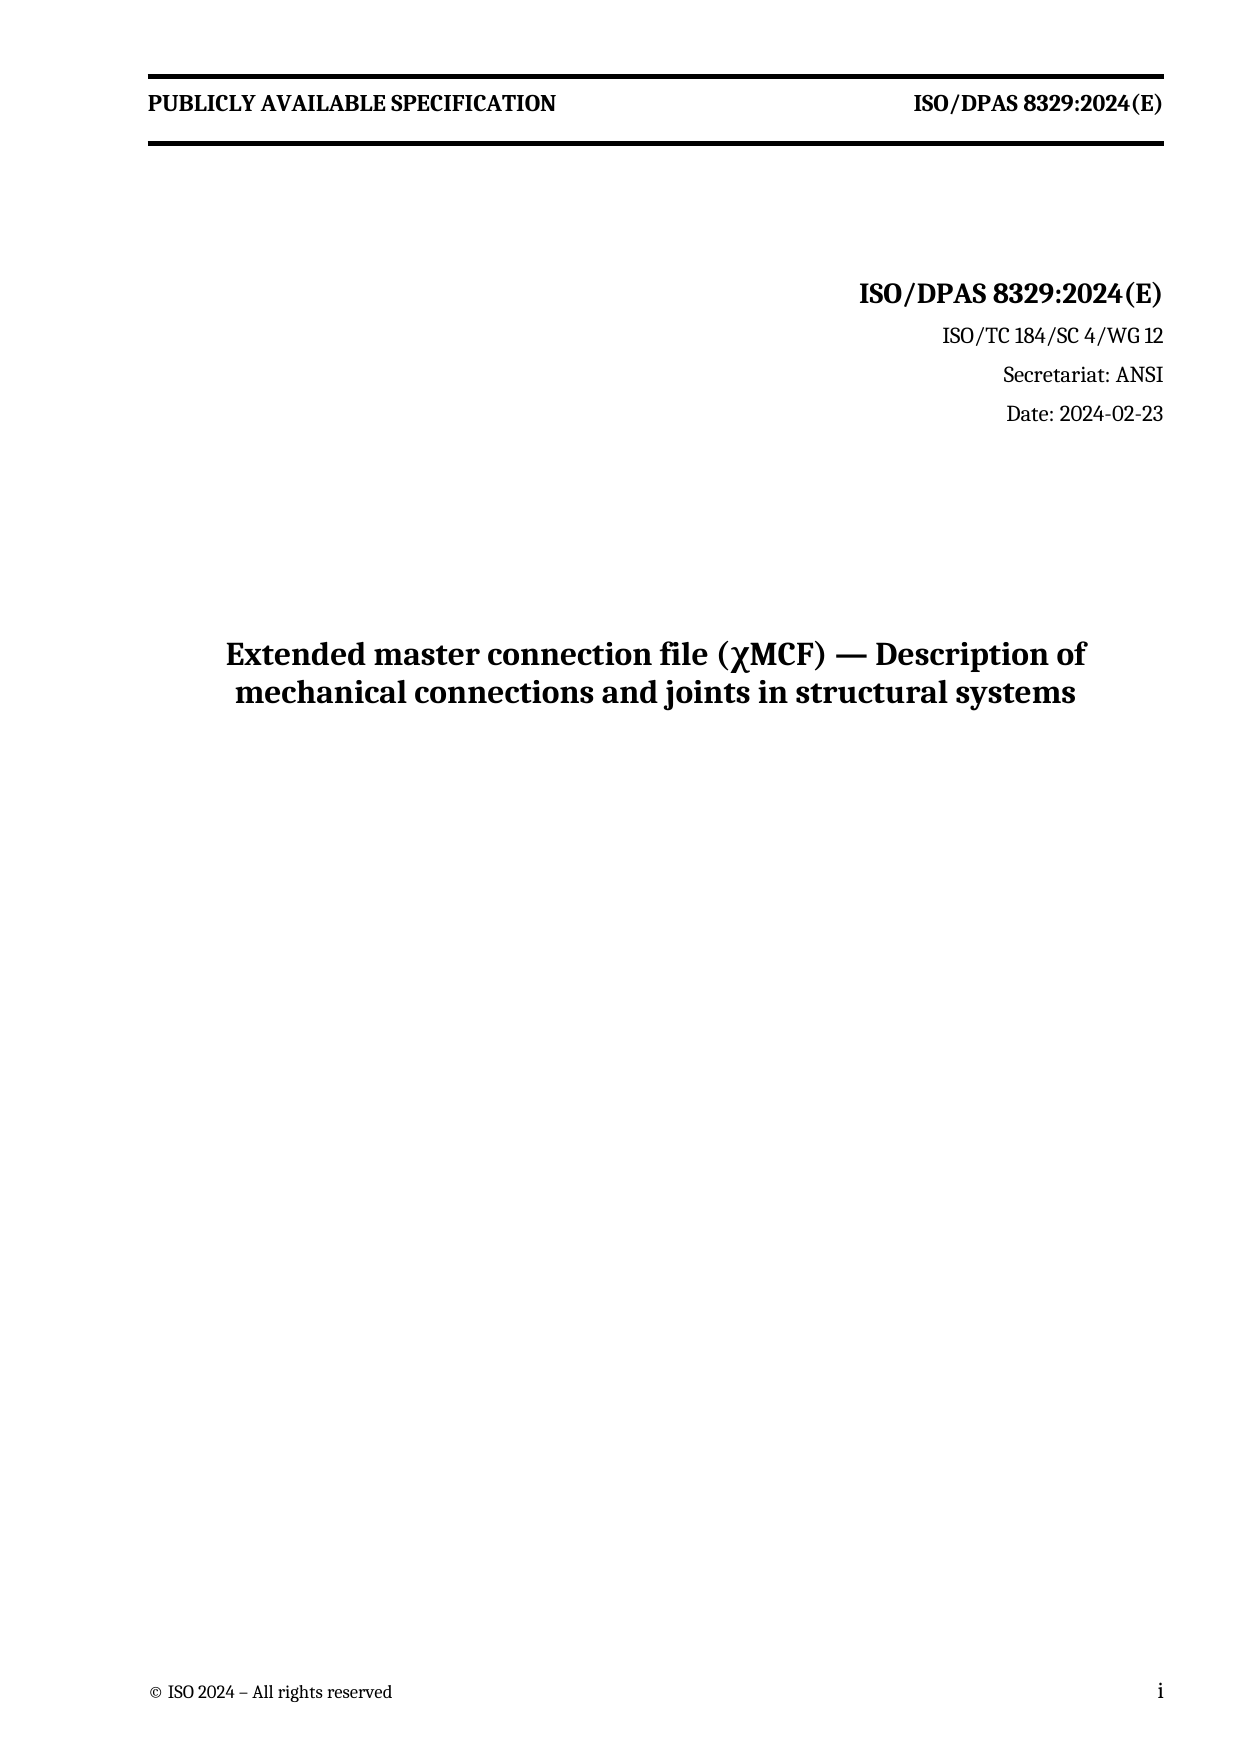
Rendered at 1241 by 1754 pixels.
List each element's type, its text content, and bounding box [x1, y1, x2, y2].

text ISO/TC 184/SC 4/WG 12 [148, 323, 1163, 349]
text Secretariat: ANSI [148, 362, 1163, 388]
text ISO/DPAS 8329:2024(E) [148, 277, 1163, 311]
text Date: 2024-02-23 [148, 401, 1163, 427]
text Extended master connection file (χMCF) — Description of mechanical connections and joints in structural systems [148, 636, 1163, 712]
